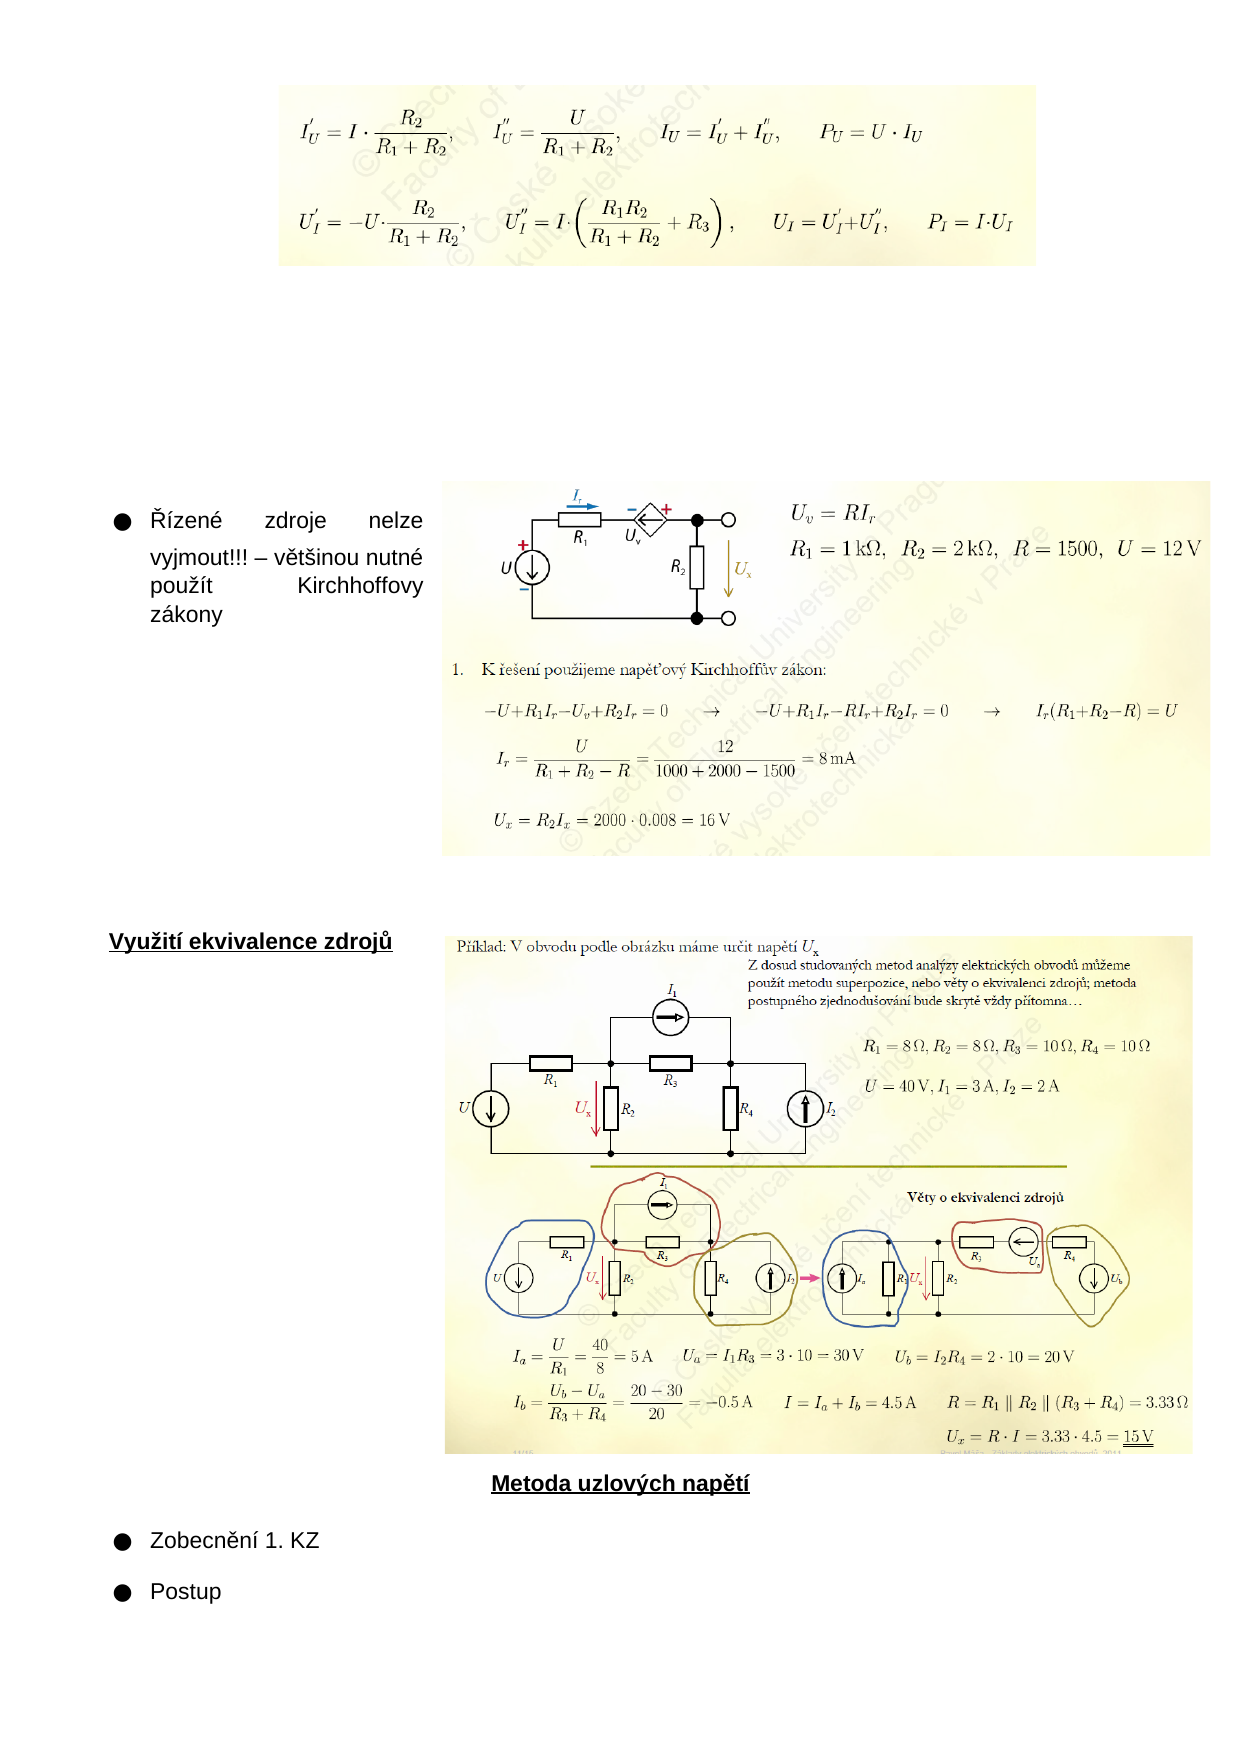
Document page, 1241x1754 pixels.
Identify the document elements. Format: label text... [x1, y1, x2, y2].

text Využití ekvivalence zdrojů [75, 928, 1165, 954]
list Řízené zdroje nelze vyjmout!!! – většinou nutné použít Kirchhoffovy zákony [112, 495, 442, 627]
picture [278, 85, 1037, 266]
text Metoda uzlových napětí [75, 1469, 1165, 1496]
list Zobecnění 1. KZ [112, 1514, 1165, 1562]
picture [442, 481, 1211, 856]
list Postup [112, 1565, 1165, 1612]
picture [444, 936, 1193, 1454]
